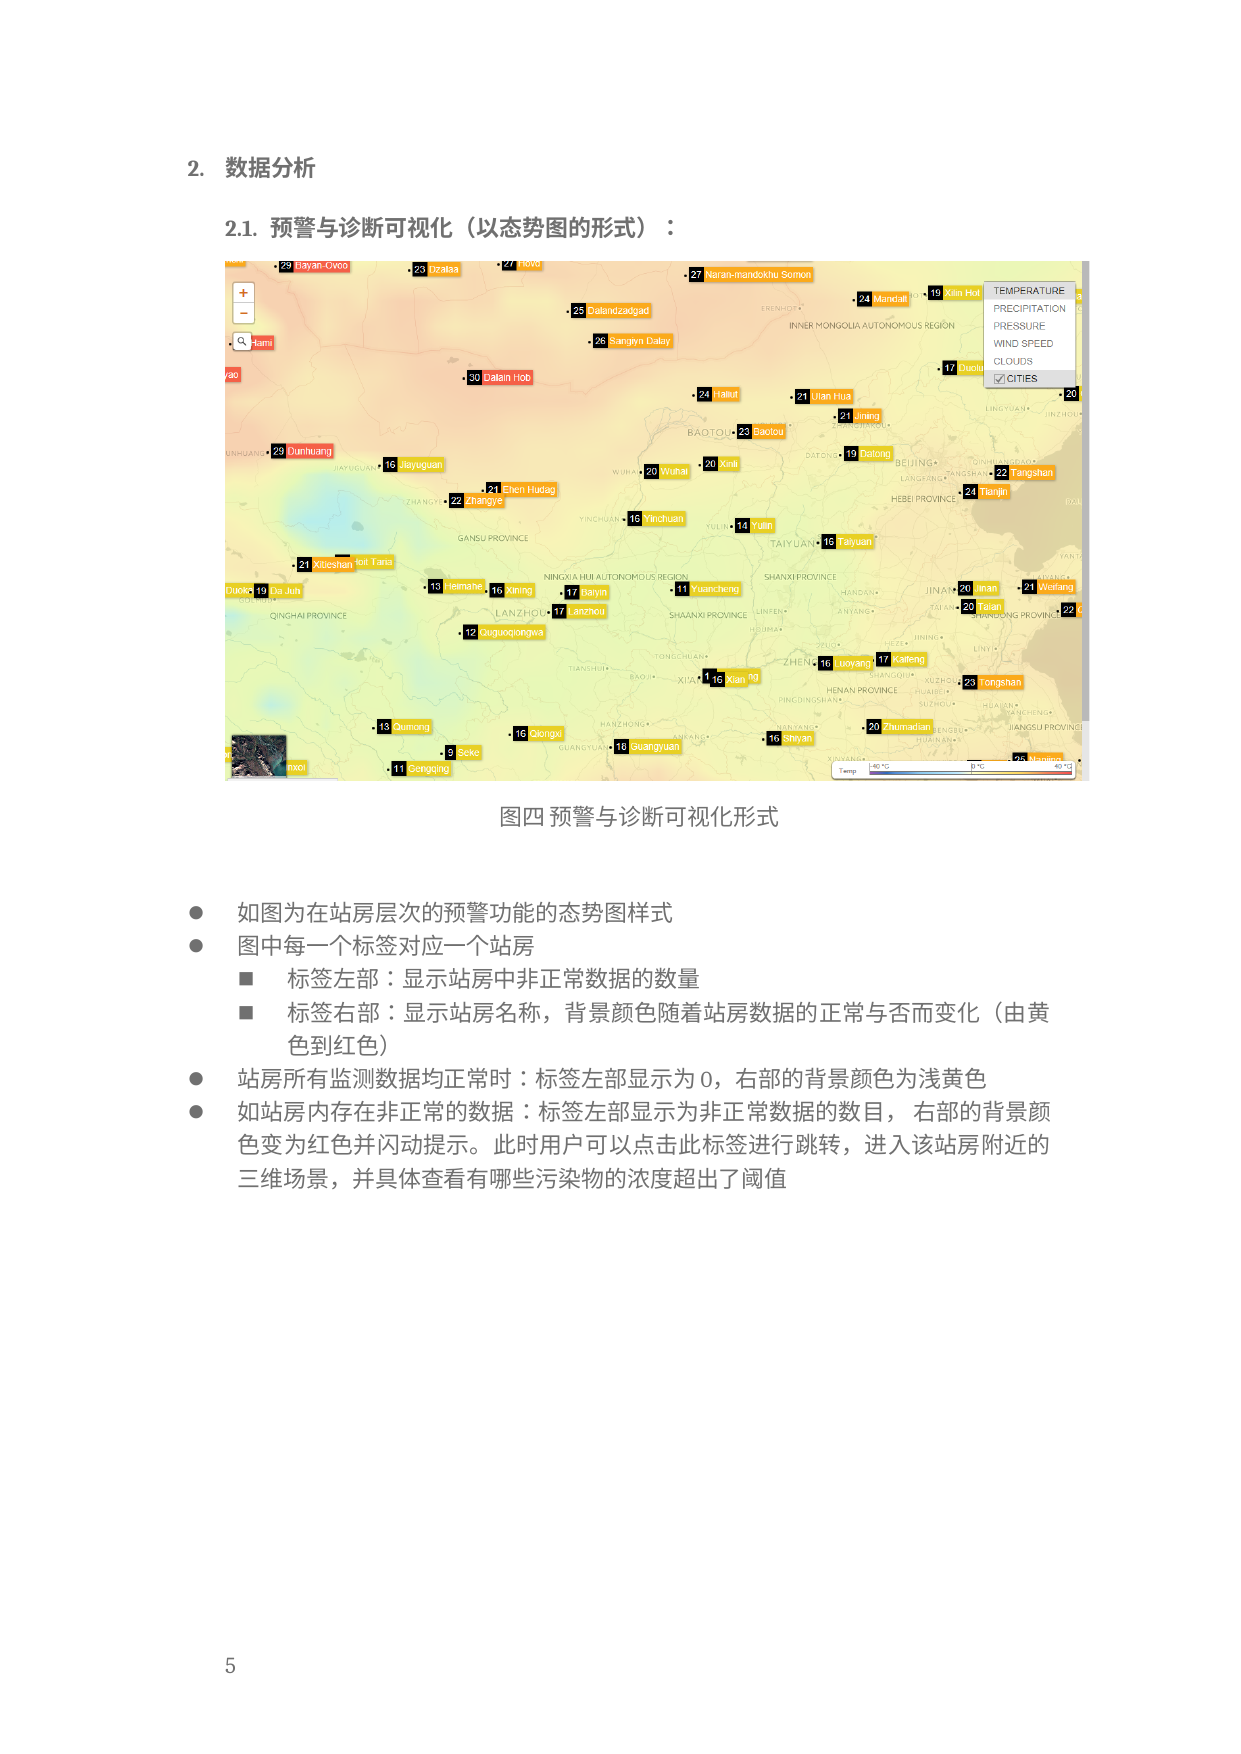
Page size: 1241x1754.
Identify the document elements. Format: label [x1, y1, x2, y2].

picture [225, 261, 1090, 781]
